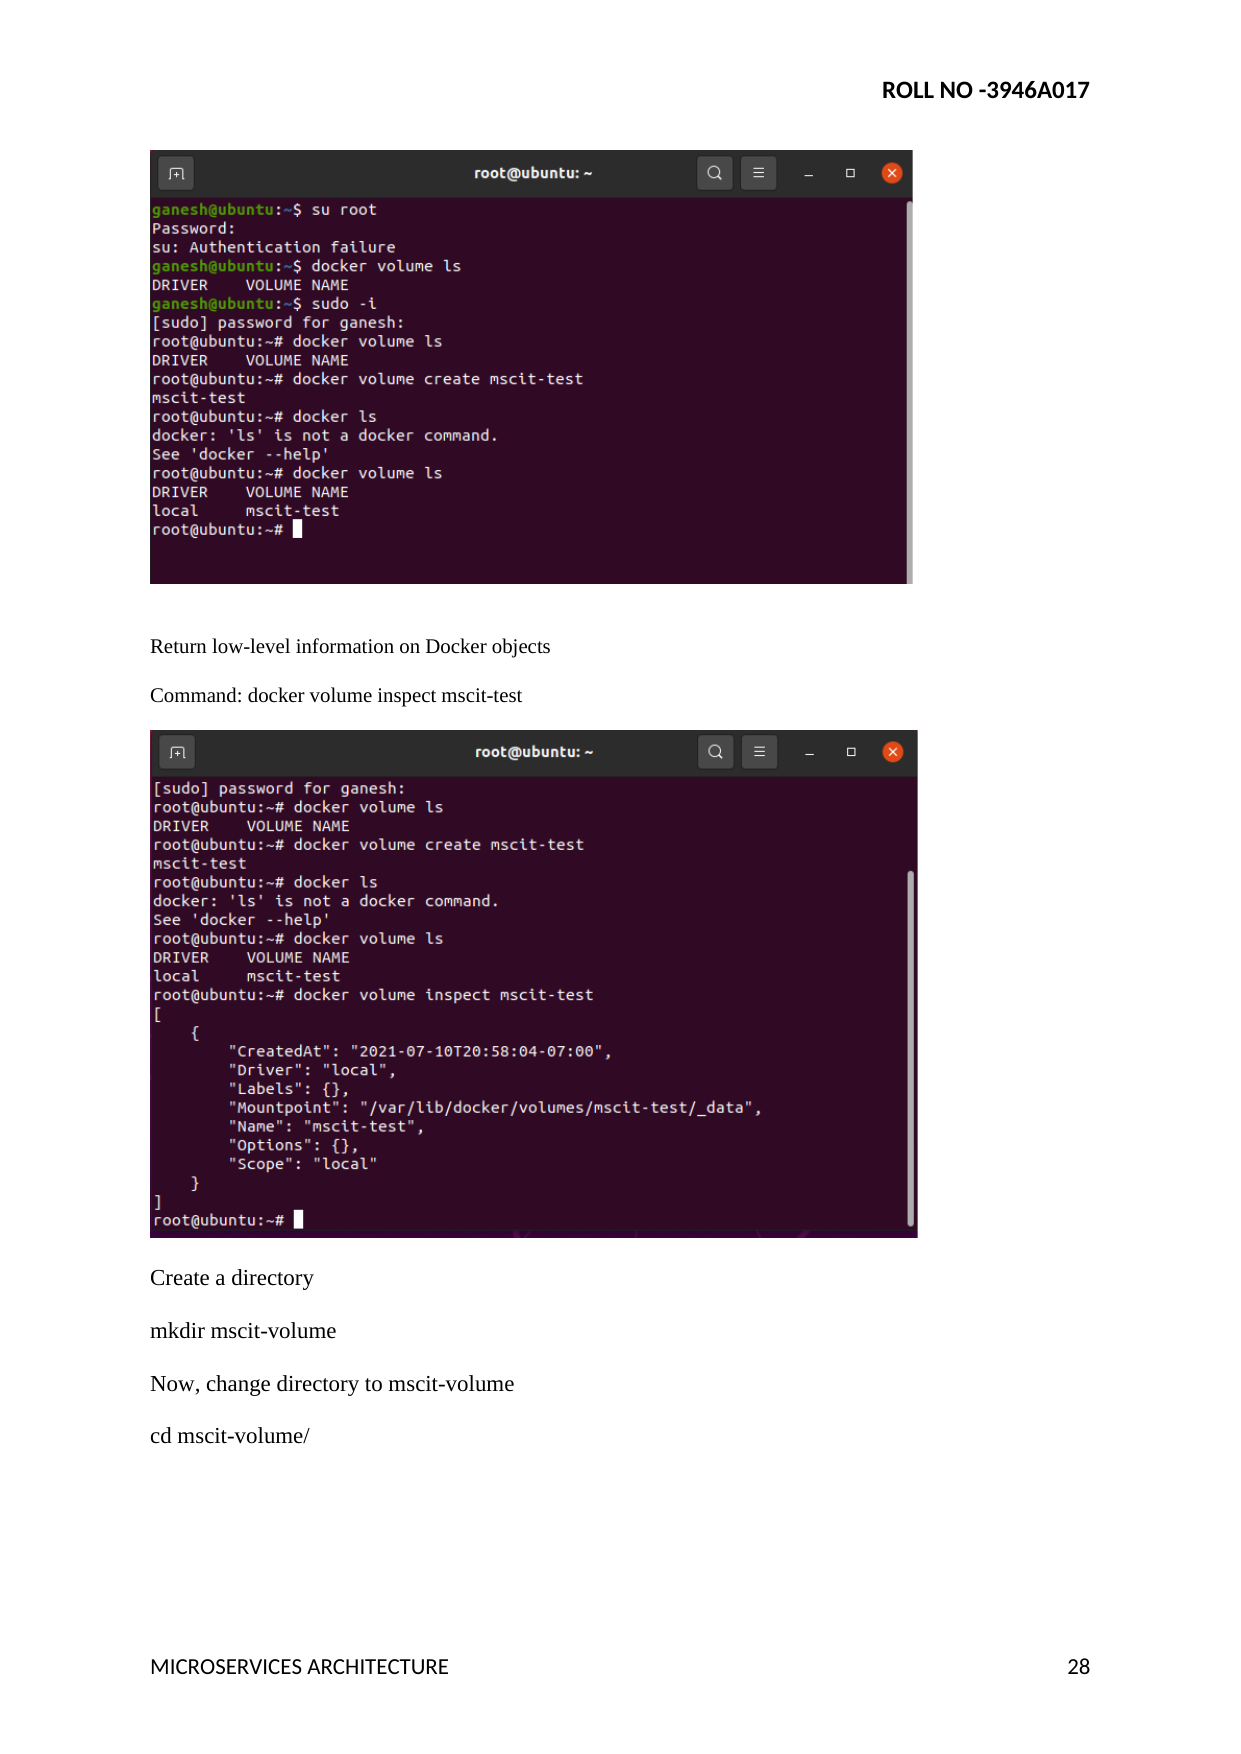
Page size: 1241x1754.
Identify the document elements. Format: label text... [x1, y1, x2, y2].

picture [150, 730, 918, 1238]
text Return low-level information on Docker objects [150, 634, 1090, 658]
text Create a directory [150, 1264, 1090, 1291]
picture [150, 150, 913, 584]
text mkdir mscit-volume [150, 1317, 1090, 1343]
text Command: docker volume inspect mscit-test [150, 682, 1090, 707]
text Now, change directory to mscit-volume [150, 1369, 1090, 1396]
text cd mscit-volume/ [150, 1422, 1090, 1449]
